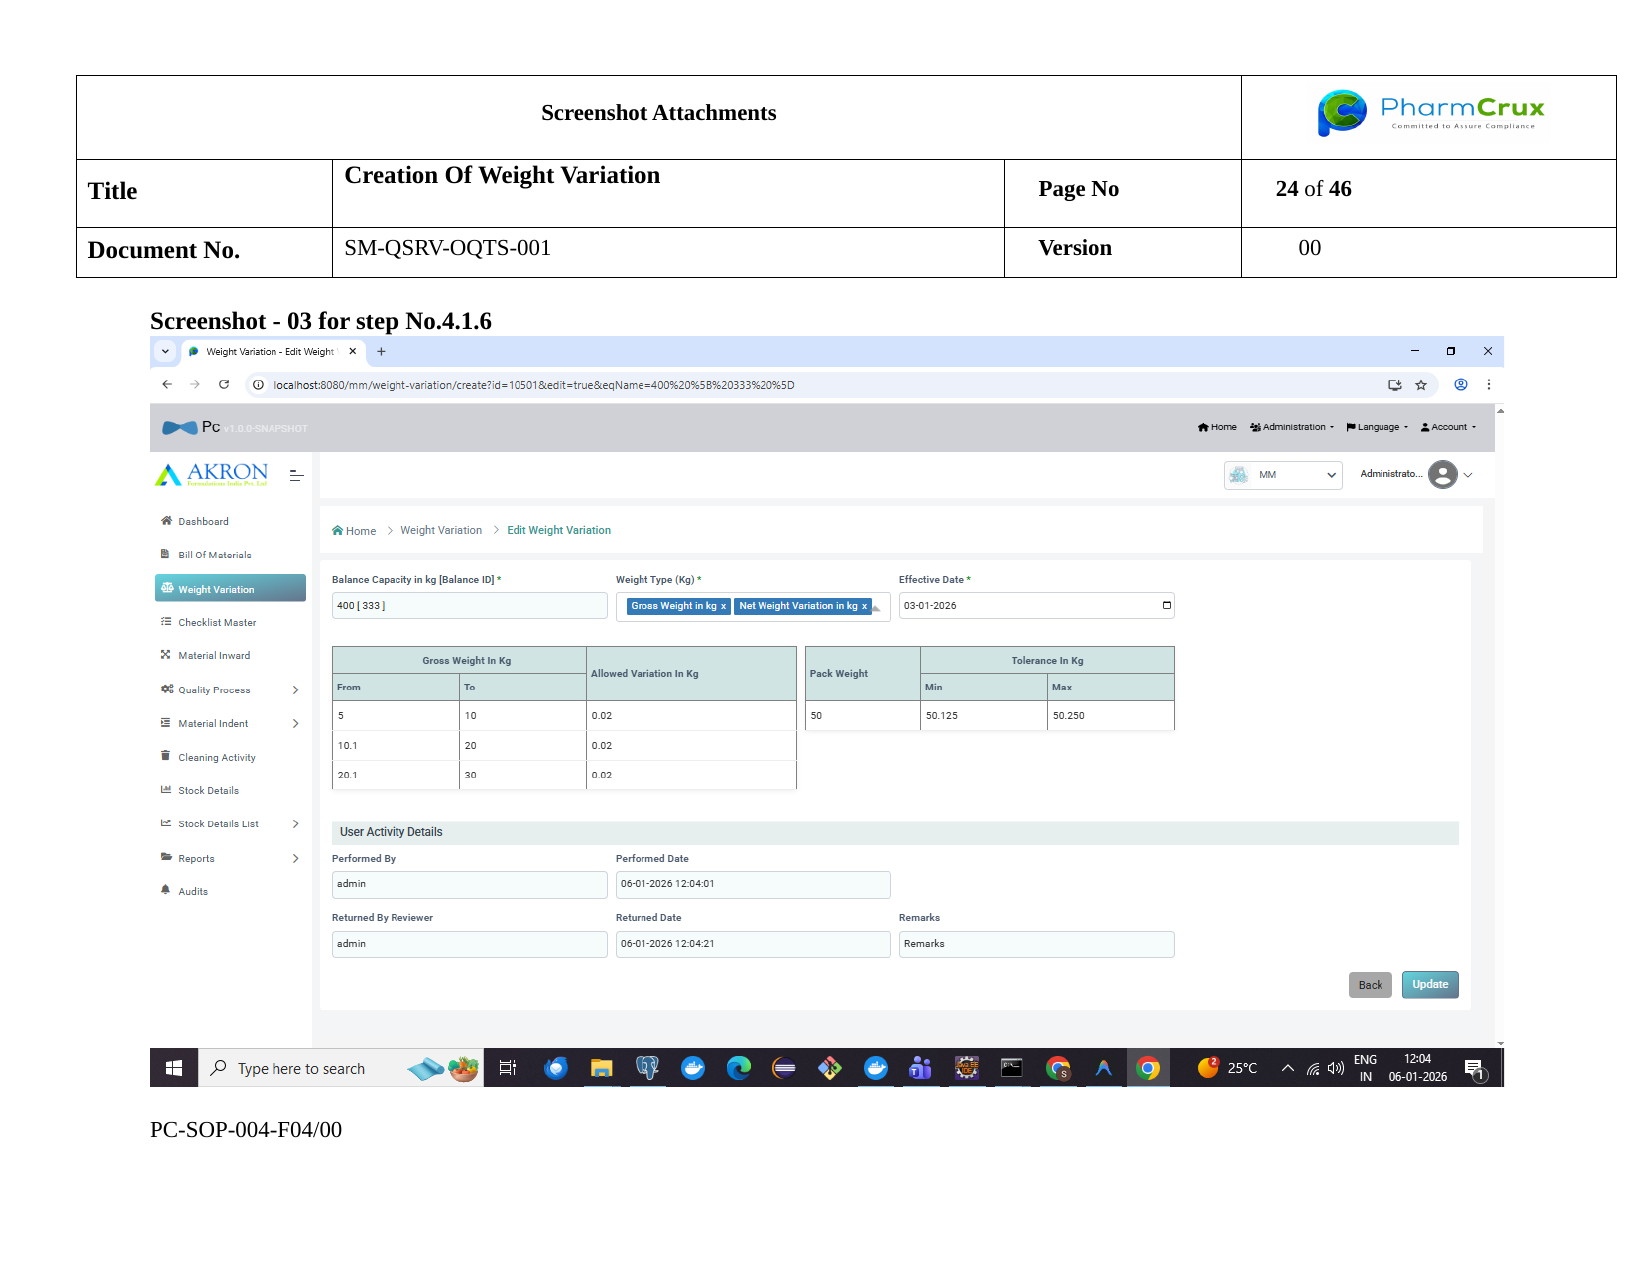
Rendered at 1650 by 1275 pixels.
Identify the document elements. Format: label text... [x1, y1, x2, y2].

picture [1307, 82, 1551, 143]
text Screenshot - 03 for step No.4.1.6 [150, 306, 1500, 336]
picture [150, 336, 1505, 1087]
